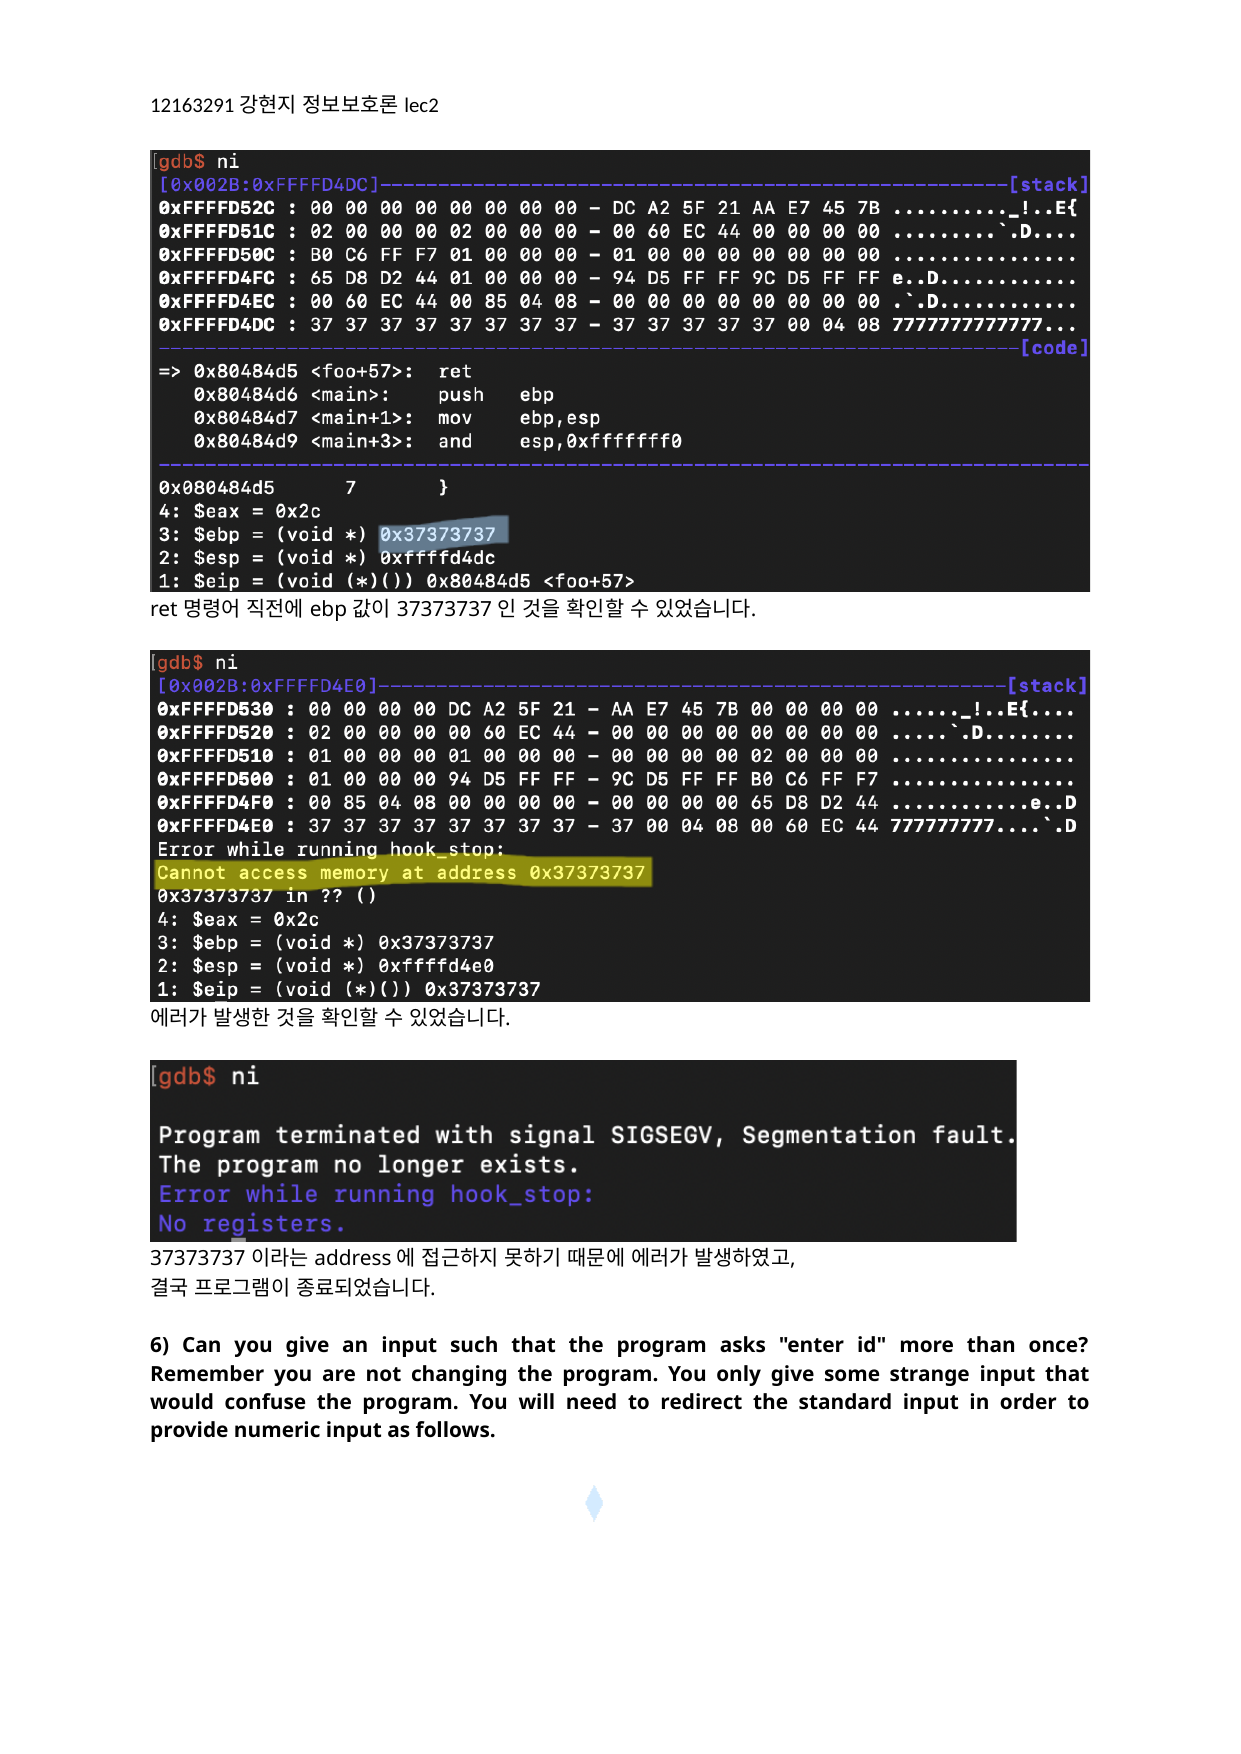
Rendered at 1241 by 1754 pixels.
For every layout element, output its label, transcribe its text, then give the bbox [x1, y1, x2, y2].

picture [148, 650, 1091, 1002]
picture [150, 1060, 1017, 1242]
picture [150, 150, 1091, 592]
text 에러가 발생한 것을 확인할 수 있었습니다. [150, 1002, 1090, 1031]
text 결국 프로그램이 종료되었습니다. [150, 1271, 1090, 1302]
text ret 명령어 직전에 ebp 값이 37373737 인 것을 확인할 수 있었습니다. [150, 592, 1090, 622]
text 37373737 이라는 address 에 접근하지 못하기 때문에 에러가 발생하였고, [150, 1241, 1090, 1271]
picture [585, 1485, 603, 1522]
